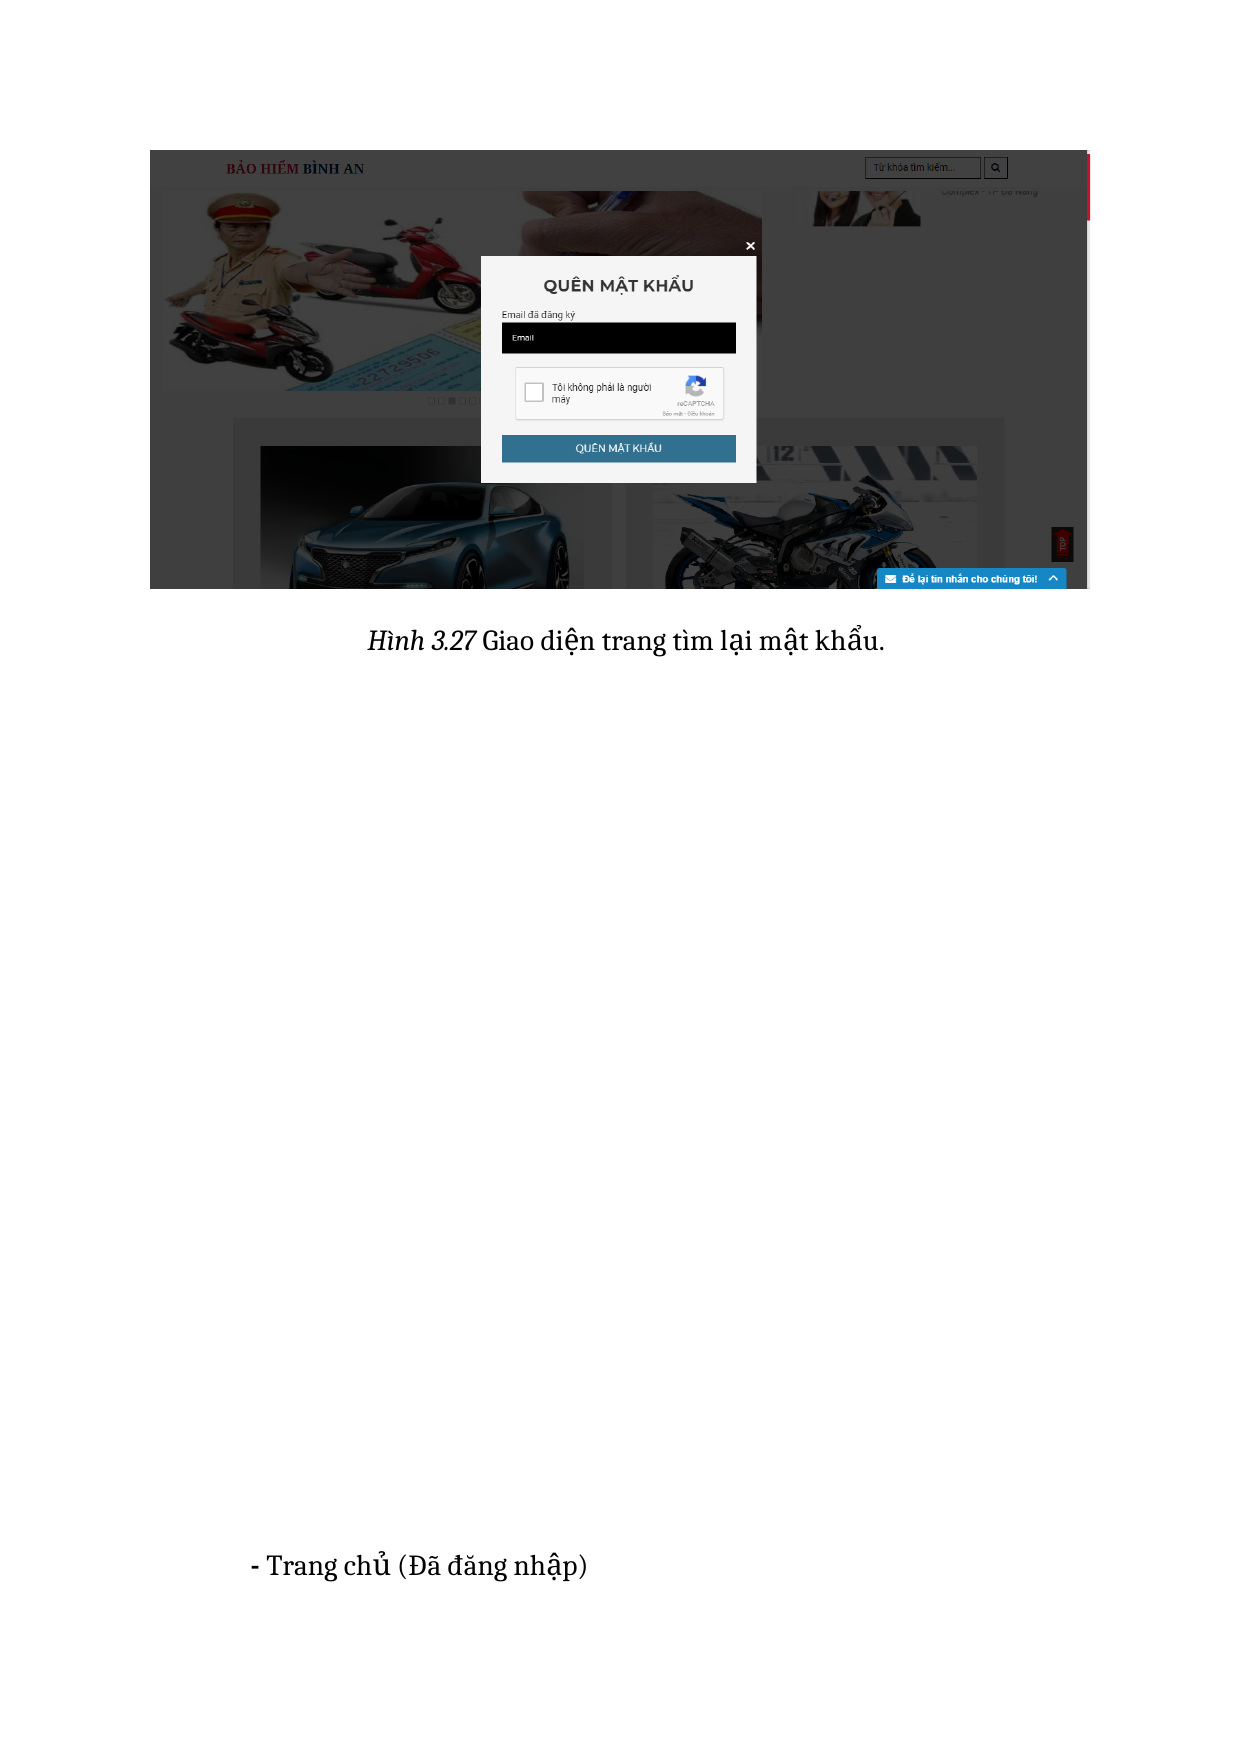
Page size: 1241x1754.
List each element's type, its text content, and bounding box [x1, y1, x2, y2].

text - Trang chủ (Đã đăng nhập) [189, 1549, 1090, 1582]
picture [150, 150, 1091, 589]
text Hình 3.27 Giao diện trang tìm lại mật khẩu. [150, 624, 1090, 657]
